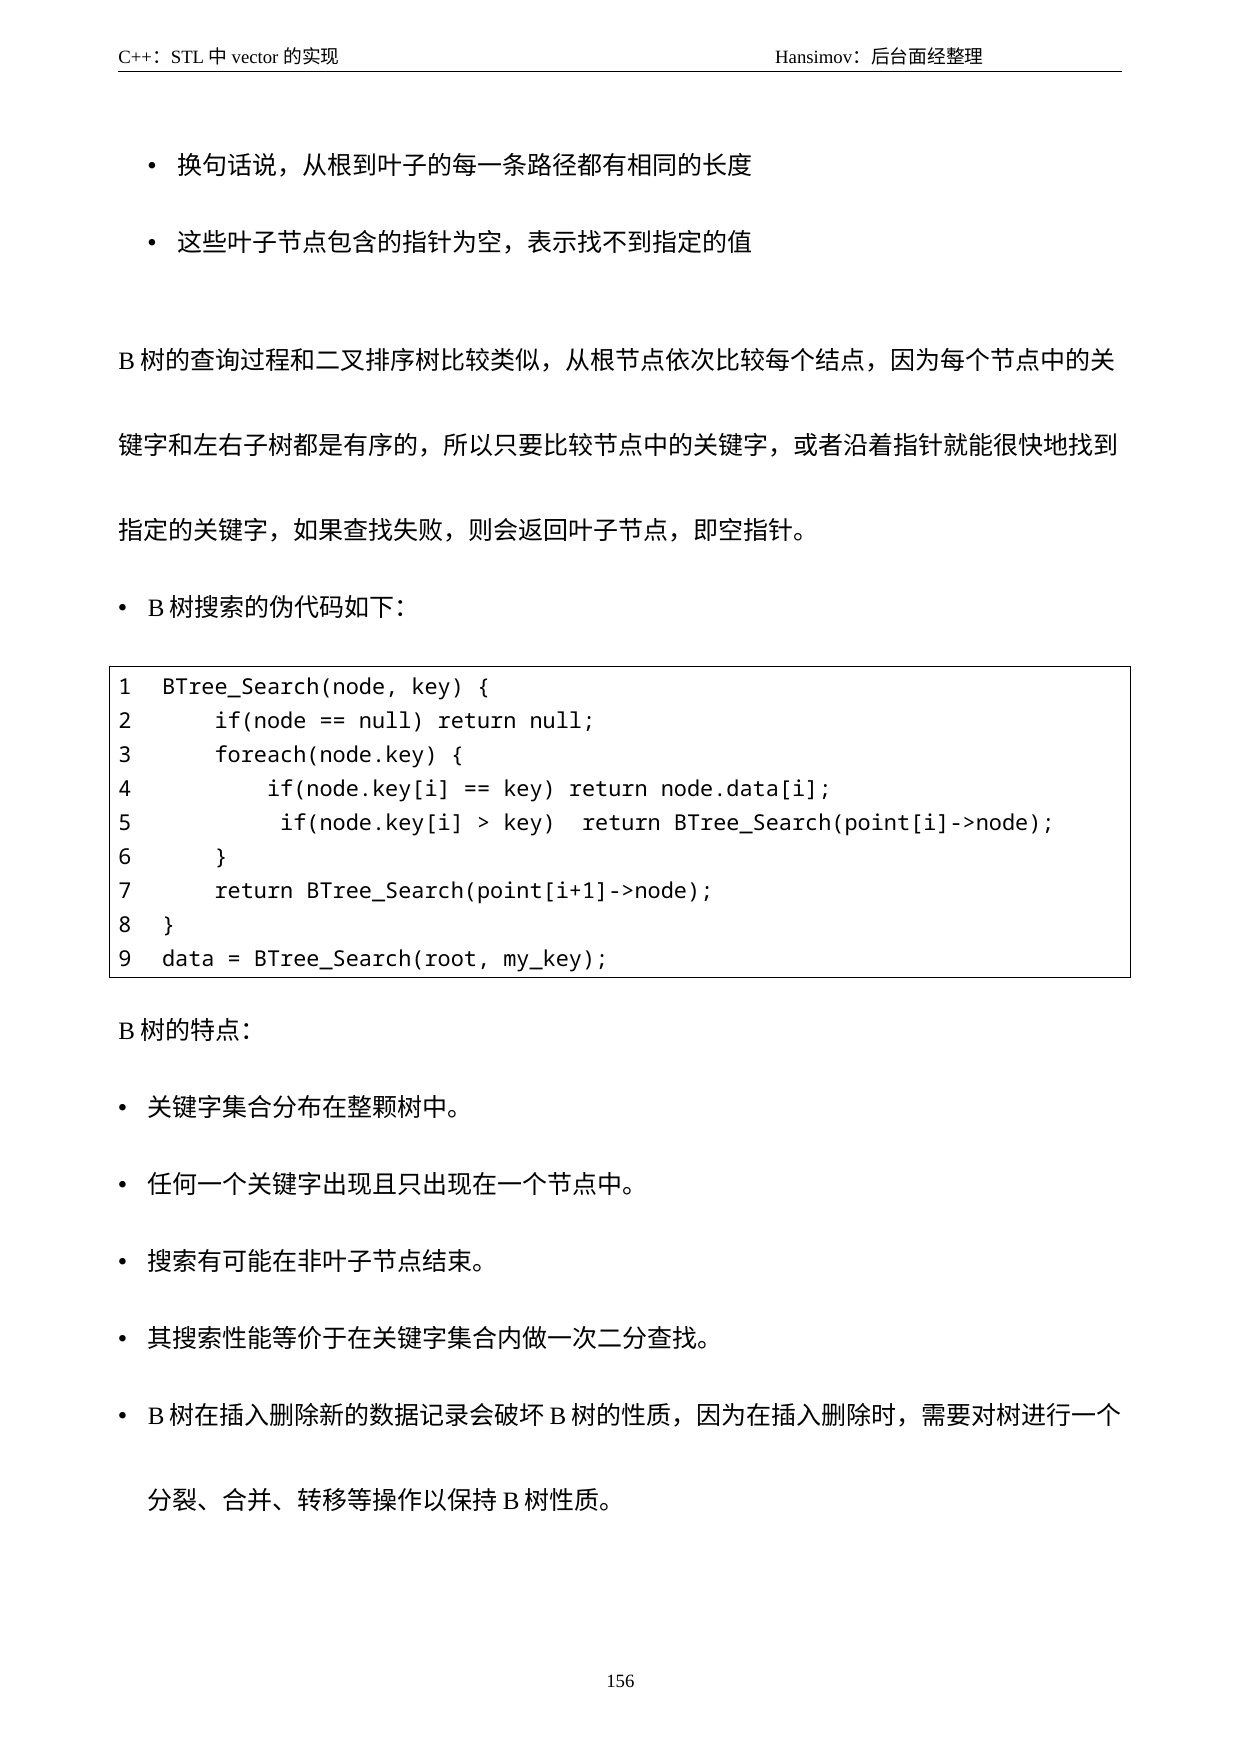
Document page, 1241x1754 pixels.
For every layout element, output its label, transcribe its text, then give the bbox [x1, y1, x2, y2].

text return BTree_Search(point[i+1]->node); [118, 873, 1122, 907]
text if(node.key[i] == key) return node.data[i]; [118, 771, 1122, 805]
text if(node.key[i] > key) return BTree_Search(point[i]->node); [118, 805, 1122, 839]
text 关键字集合分布在整颗树中。 [118, 1072, 1122, 1139]
text if(node == null) return null; [118, 703, 1122, 737]
text foreach(node.key) { [118, 737, 1122, 771]
text data = BTree_Search(root, my_key); [110, 937, 1130, 977]
text } [118, 907, 1122, 937]
text } [118, 839, 1122, 873]
text B树的查询过程和二叉排序树比较类似，从根节点依次比较每个结点，因为每个节点中的关键字和左右子树都是有序的，所以只要比较节点中的关键字，或者沿着指针就能很快地找到指定的关键字，如果查找失败，则会返回叶子节点，即空指针。 [118, 325, 1122, 563]
text 搜索有可能在非叶子节点结束。 [118, 1226, 1122, 1293]
text 其搜索性能等价于在关键字集合内做一次二分查找。 [118, 1302, 1122, 1370]
list BTree_Search(node, key) { [110, 667, 1130, 703]
text B树搜索的伪代码如下： [118, 572, 1122, 640]
text 任何一个关键字出现且只出现在一个节点中。 [118, 1148, 1122, 1216]
text B树的特点： [118, 994, 1122, 1062]
text 换句话说，从根到叶子的每一条路径都有相同的长度 [148, 130, 1122, 198]
text B树在插入删除新的数据记录会破坏B树的性质，因为在插入删除时，需要对树进行一个分裂、合并、转移等操作以保持B树性质。 [118, 1379, 1122, 1532]
text 这些叶子节点包含的指针为空，表示找不到指定的值 [148, 207, 1122, 275]
